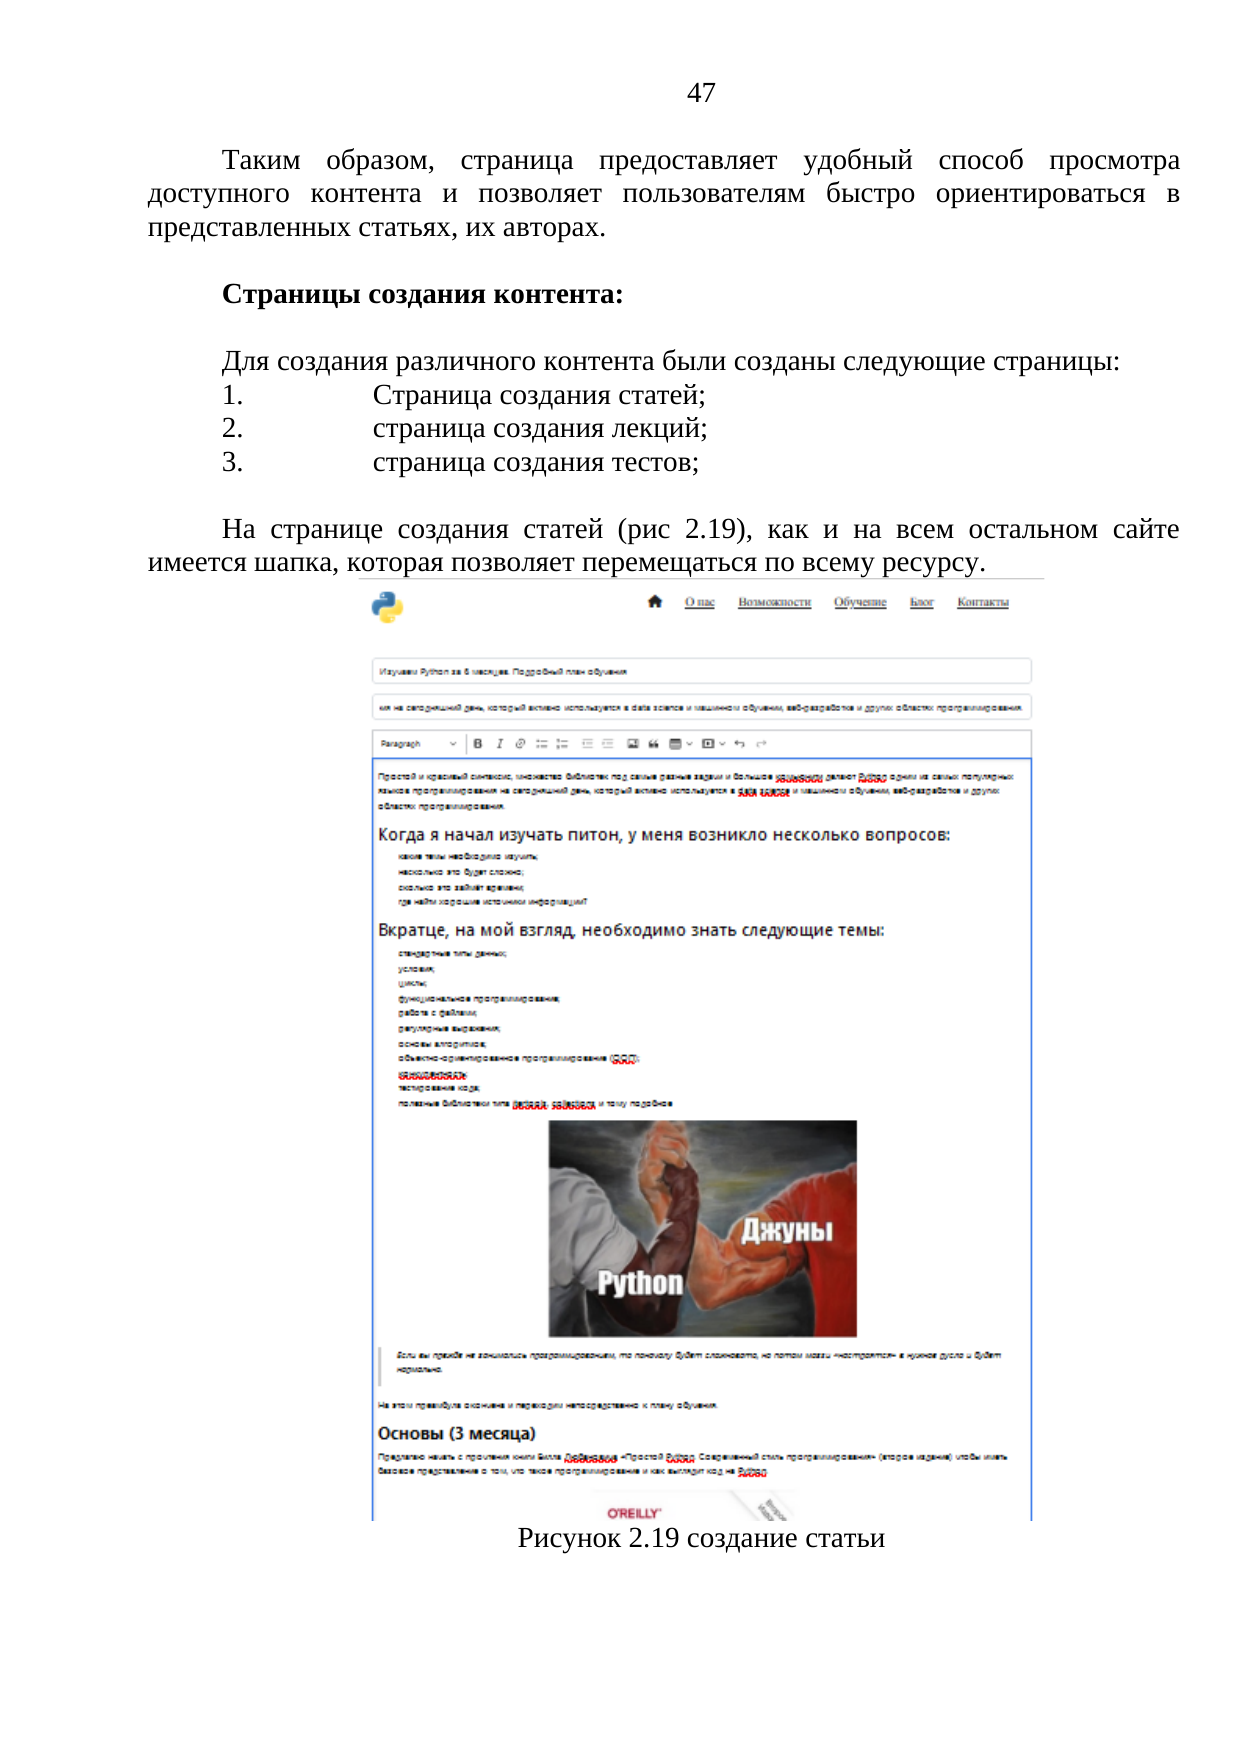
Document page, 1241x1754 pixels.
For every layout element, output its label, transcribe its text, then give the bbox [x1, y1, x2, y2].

list Страница создания статей; [148, 377, 1181, 410]
text Рисунок 2.19 создание статьи [148, 1520, 1181, 1554]
text Страницы создания контента: [148, 276, 1181, 310]
picture [358, 578, 1045, 1521]
list страница создания лекций; [148, 410, 1181, 444]
list страница создания тестов; [148, 444, 1181, 477]
text Для создания различного контента были созданы следующие страницы: [148, 343, 1181, 377]
text Таким образом, страница предоставляет удобный способ просмотра доступного контента и позволяет пользователям быстро ориентироваться в представленных статьях, их авторах. [148, 142, 1181, 243]
list На странице создания статей (рис 2.19), как и на всем остальном сайте имеется шапка, которая позволяет перемещаться по всему ресурсу. [148, 511, 1181, 578]
